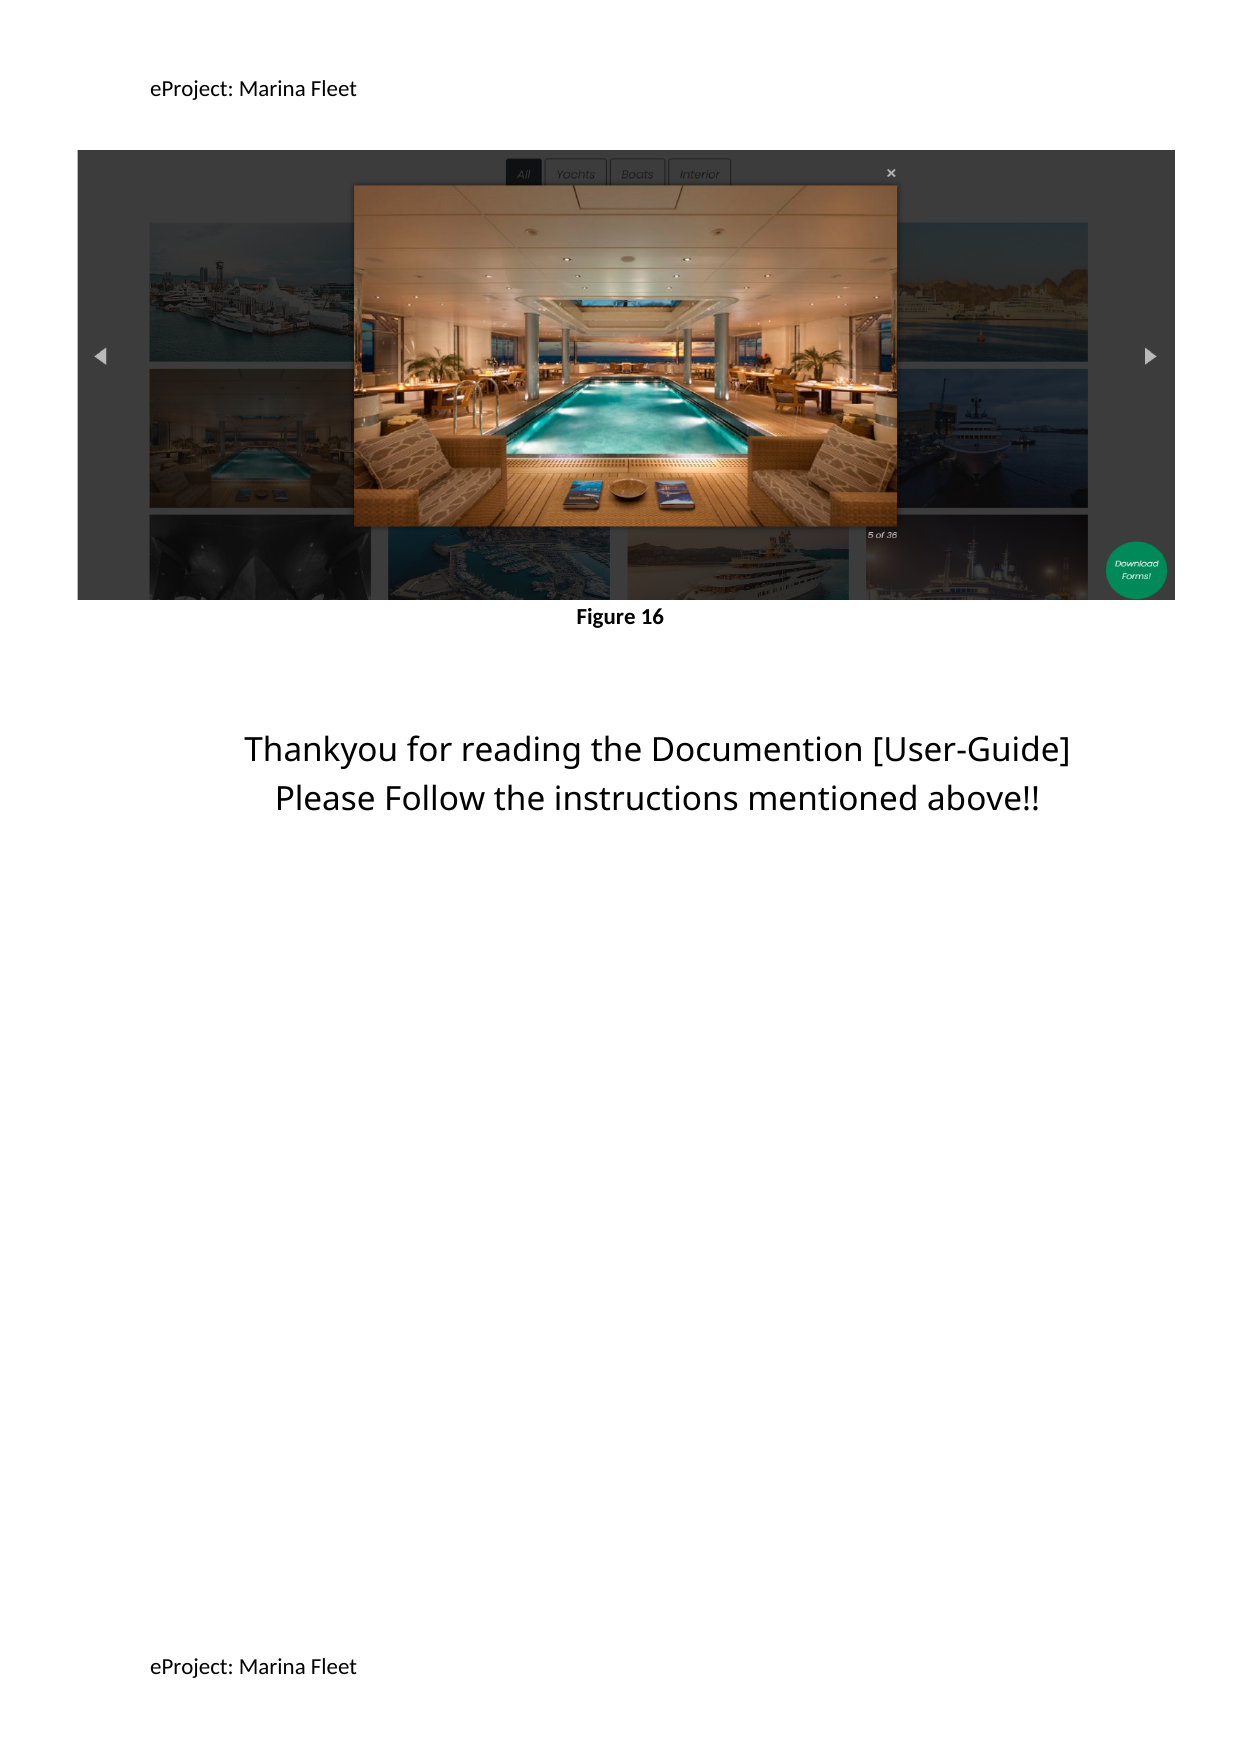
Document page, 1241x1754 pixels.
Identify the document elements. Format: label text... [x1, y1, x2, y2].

picture [77, 150, 1175, 600]
list Thankyou for reading the Documention [User-Guide] [225, 726, 1090, 771]
list Please Follow the instructions mentioned above!! [225, 775, 1090, 820]
text Figure 16 [150, 600, 1090, 630]
